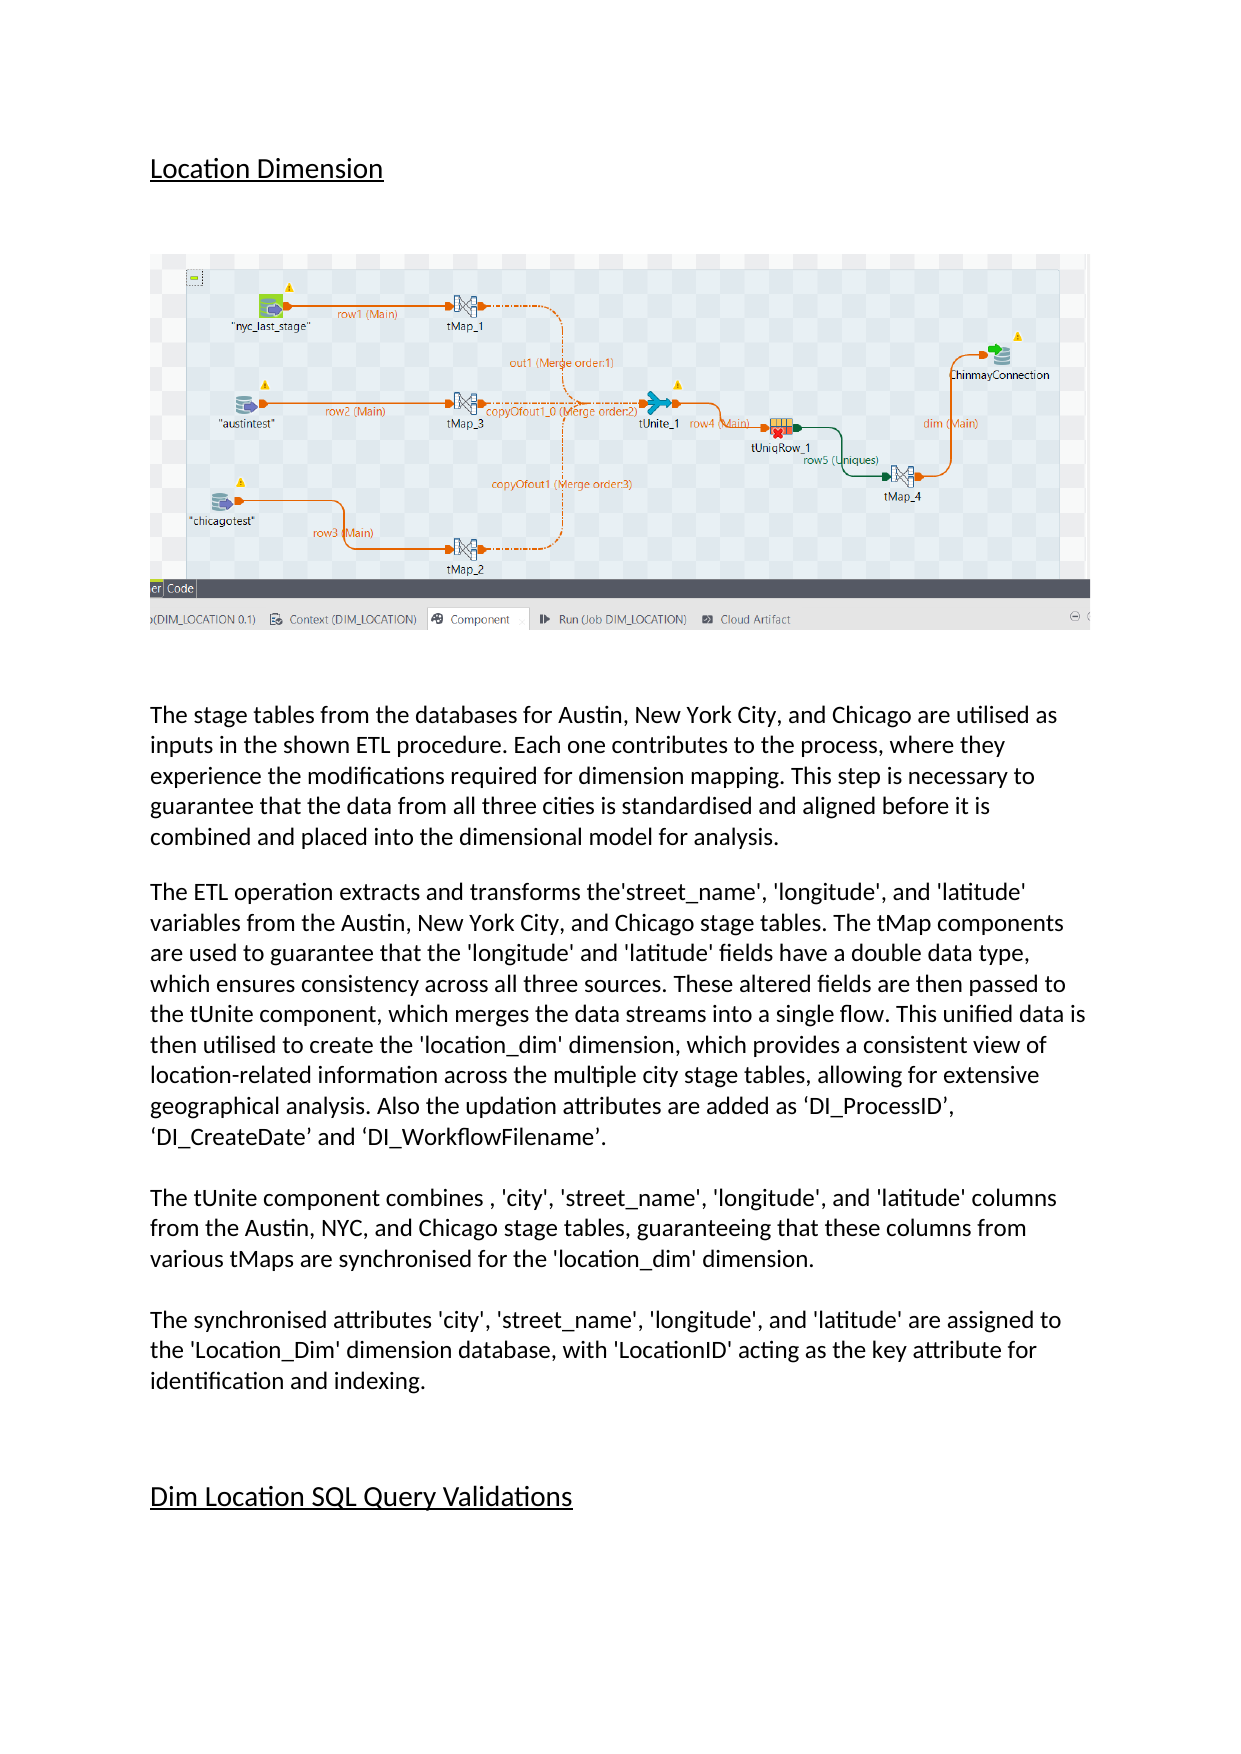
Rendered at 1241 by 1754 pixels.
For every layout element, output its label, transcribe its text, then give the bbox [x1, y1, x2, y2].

text The stage tables from the databases for Austin, New York City, and Chicago are utilised as inputs in the shown ETL procedure. Each one contributes to the process, where they experience the modifications required for dimension mapping. This step is necessary to guarantee that the data from all three cities is standardised and aligned before it is combined and placed into the dimensional model for analysis. [150, 699, 1090, 851]
text The synchronised attributes 'city', 'street_name', 'longitude', and 'latitude' are assigned to the 'Location_Dim' dimension database, with 'LocationID' acting as the key attribute for identification and indexing. [150, 1304, 1090, 1395]
text The tUnite component combines , 'city', 'street_name', 'longitude', and 'latitude' columns from the Austin, NYC, and Chicago stage tables, guaranteeing that these columns from various tMaps are synchronised for the 'location_dim' dimension. [150, 1182, 1090, 1273]
picture [150, 254, 1091, 630]
text Dim Location SQL Query Validations [150, 1478, 1090, 1514]
text The ETL operation extracts and transforms the'street_name', 'longitude', and 'latitude' variables from the Austin, New York City, and Chicago stage tables. The tMap components are used to guarantee that the 'longitude' and 'latitude' fields have a double data type, which ensures consistency across all three sources. These altered fields are then passed to the tUnite component, which merges the data streams into a single flow. This unified data is then utilised to create the 'location_dim' dimension, which provides a consistent view of location-related information across the multiple city stage tables, allowing for extensive geographical analysis. Also the updation attributes are added as ‘DI_ProcessID’, ‘DI_CreateDate’ and ‘DI_WorkflowFilename’. [150, 876, 1090, 1151]
text Location Dimension [150, 150, 1090, 186]
